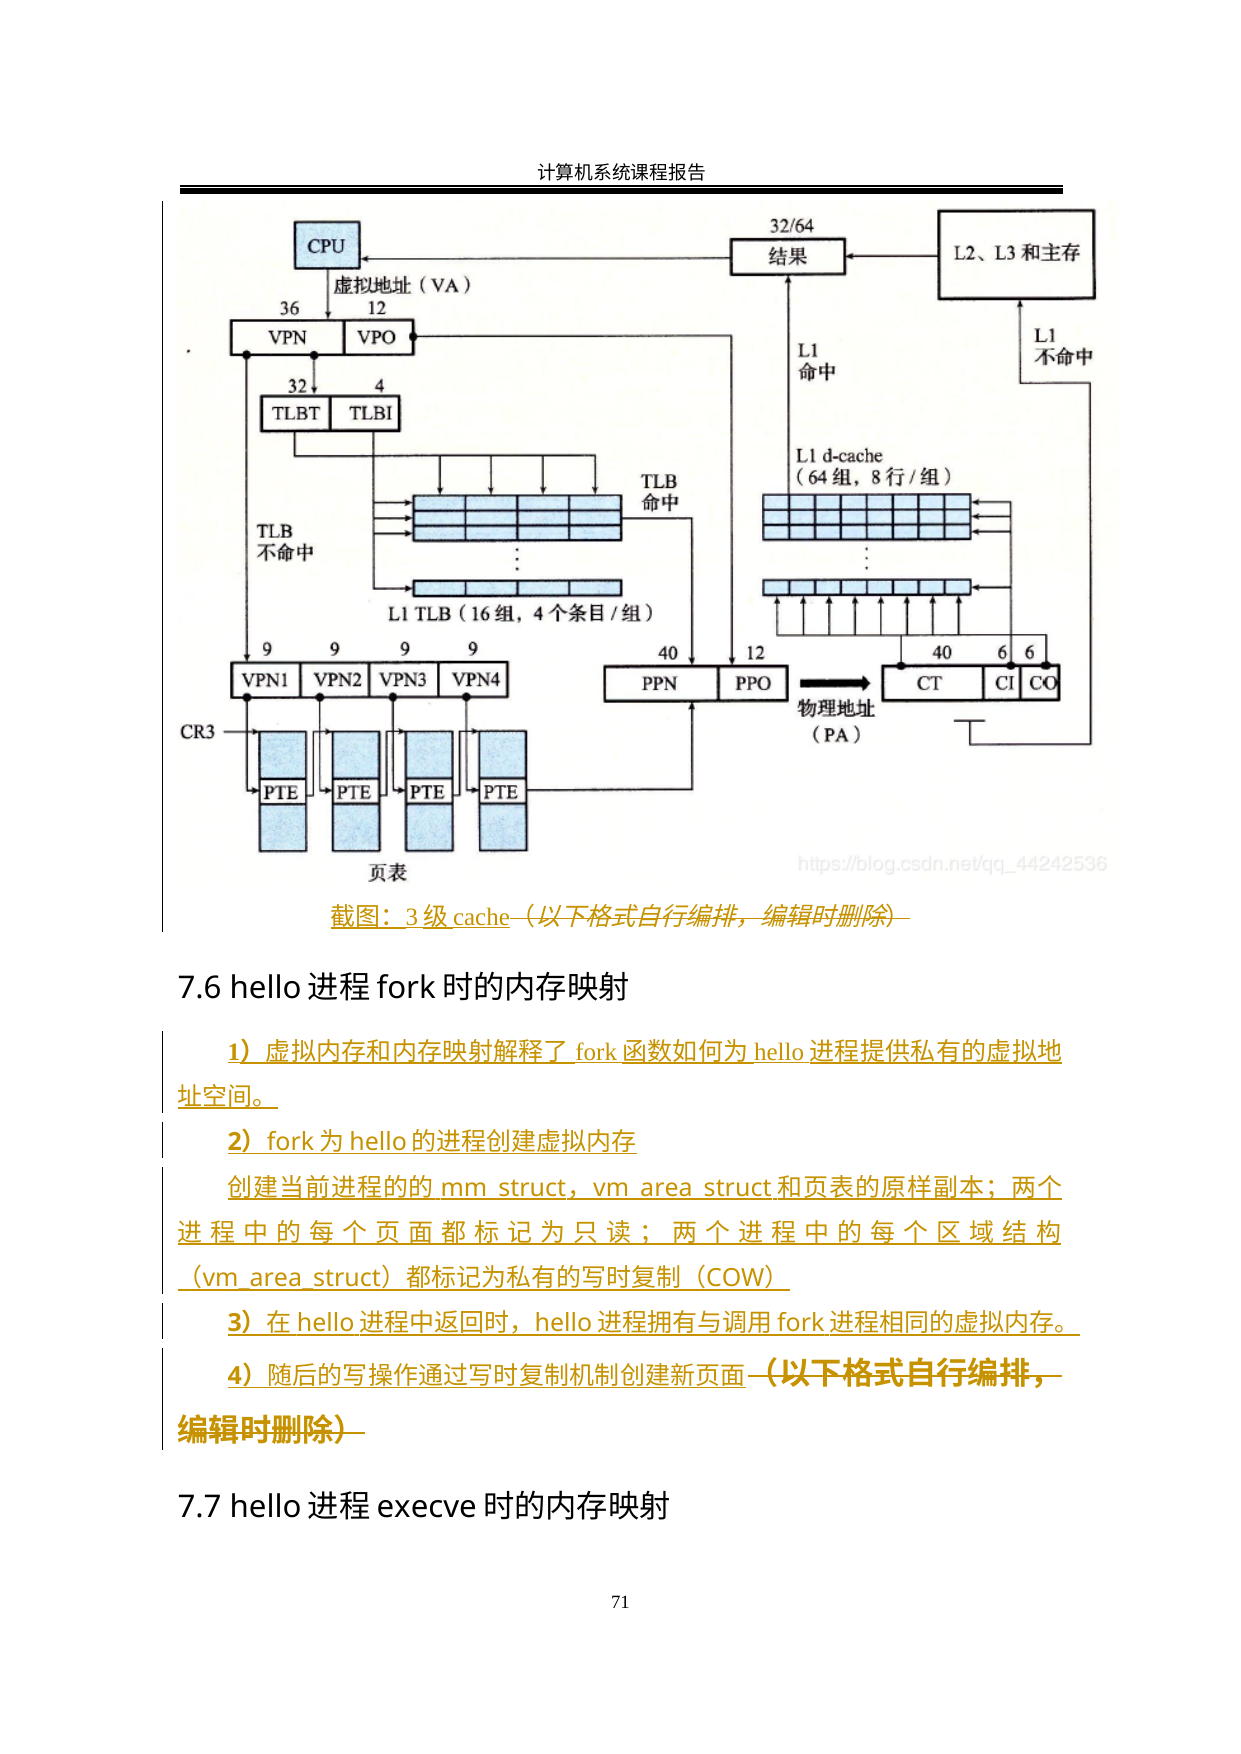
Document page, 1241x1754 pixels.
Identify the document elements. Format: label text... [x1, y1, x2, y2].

subtitle 7.7 hello进程execve时的内存映射 [177, 1486, 1063, 1526]
subtitle 7.6 hello进程fork时的内存映射 [177, 966, 1063, 1006]
picture [177, 200, 1119, 887]
